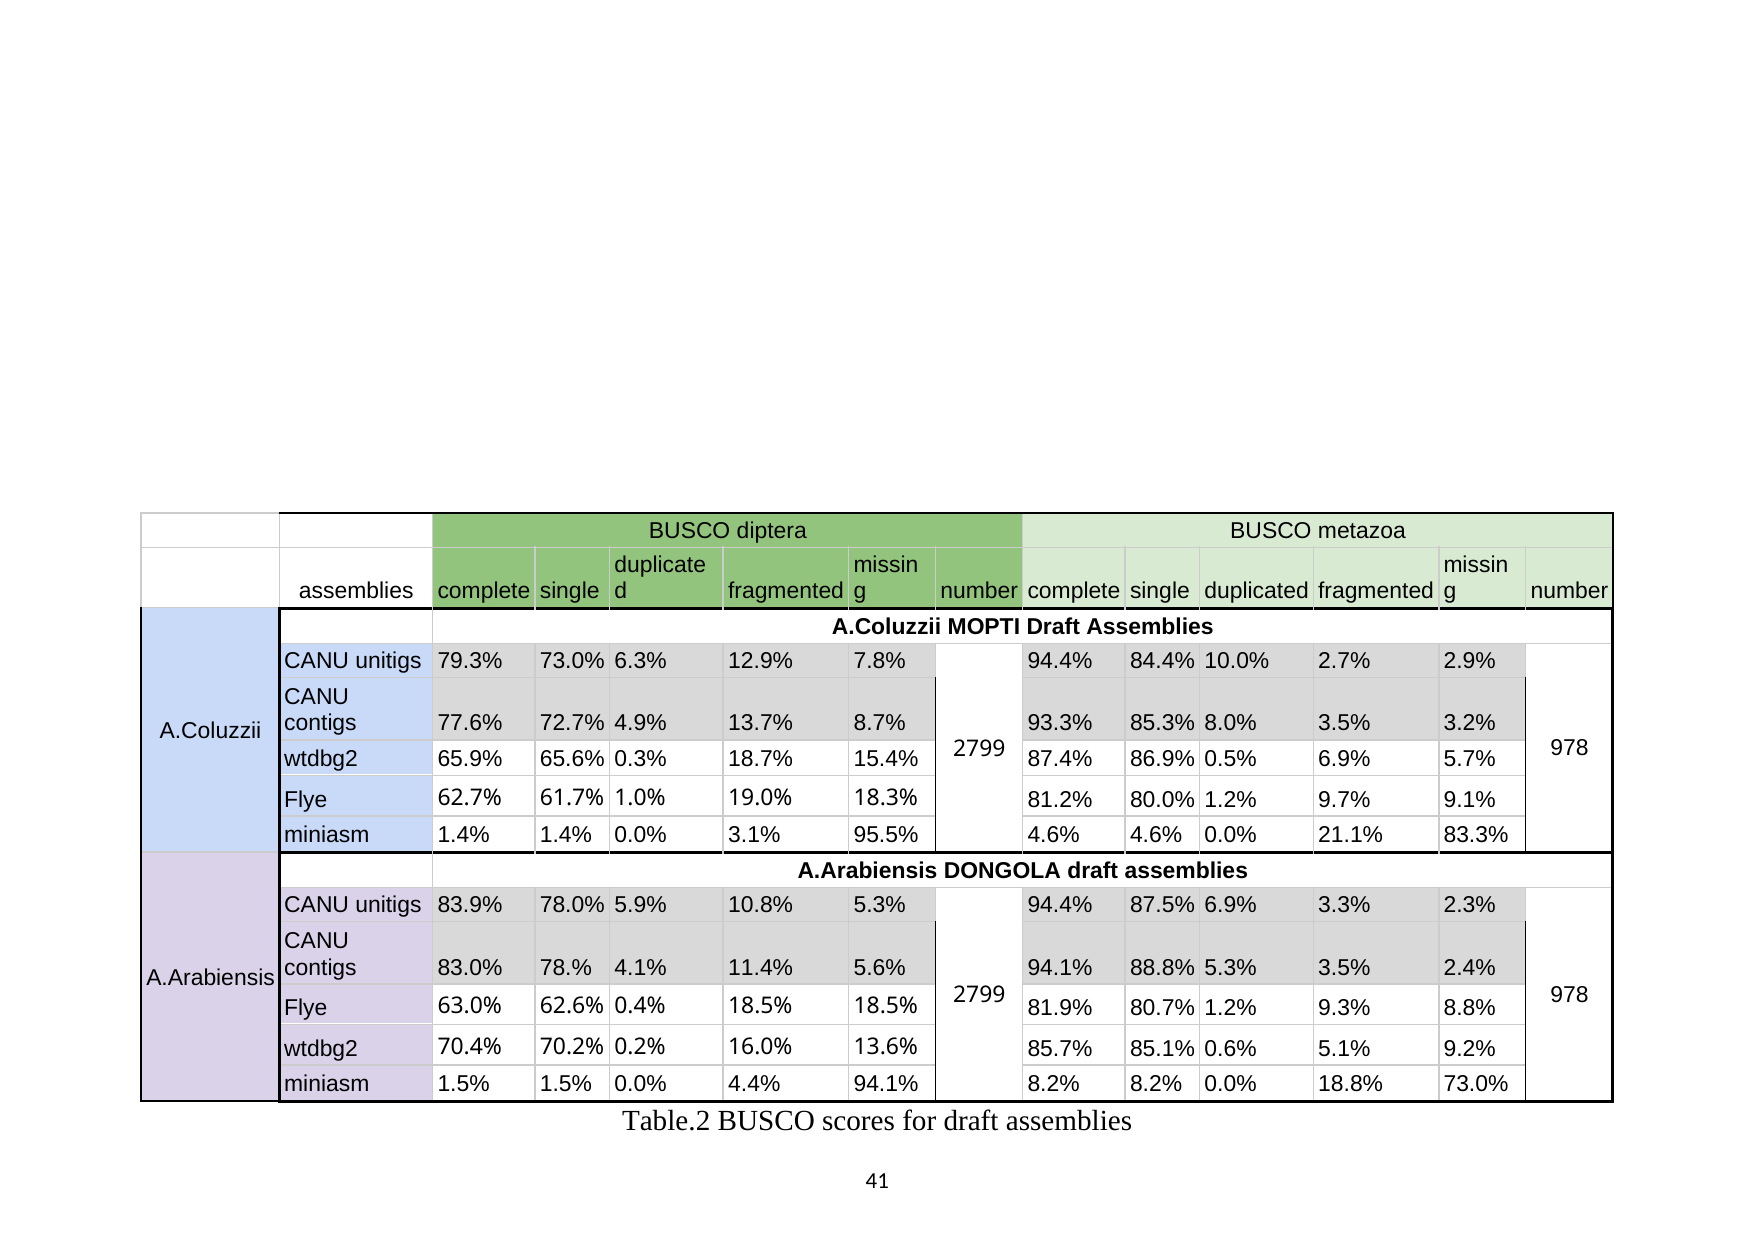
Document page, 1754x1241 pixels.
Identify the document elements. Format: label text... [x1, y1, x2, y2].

table_cell 15.4% [849, 741, 935, 774]
table_cell 0.6% [1200, 1025, 1313, 1064]
table_cell wtdbg2 [281, 741, 432, 774]
table_cell 2.9% [1440, 644, 1525, 677]
table_cell 84.4% [1126, 644, 1199, 677]
table_cell 6.3% [610, 644, 722, 677]
table_cell 81.2% [1023, 776, 1124, 815]
table_cell assemblies [280, 548, 432, 607]
table_cell 94.1% [1023, 922, 1124, 983]
table_cell A.Arabiensis [142, 853, 278, 1100]
table_cell A.Arabiensis DONGOLA draft assemblies [433, 854, 1611, 887]
table_cell 94.4% [1023, 644, 1124, 677]
table_cell 4.6% [1023, 817, 1124, 851]
table_cell [142, 548, 279, 607]
table_cell 0.3% [610, 741, 722, 774]
table_cell 61.7% [536, 776, 609, 815]
table_cell 978 [1526, 644, 1611, 851]
table_cell 10.0% [1200, 644, 1313, 677]
table_cell 85.1% [1126, 1025, 1199, 1064]
table_cell 70.4% [433, 1025, 534, 1064]
table_cell 85.7% [1023, 1025, 1124, 1064]
table_cell 0.0% [610, 1066, 722, 1100]
table_cell missing [849, 548, 935, 607]
table_header BUSCO metazoa [1023, 514, 1612, 546]
table_cell 5.6% [849, 922, 935, 983]
table_cell 85.3% [1126, 678, 1199, 739]
table_cell 65.6% [536, 741, 609, 774]
table_cell 13.6% [849, 1025, 935, 1064]
table_cell 18.5% [724, 985, 848, 1023]
table_cell 3.3% [1314, 888, 1438, 921]
table_header [142, 514, 279, 546]
table_cell 83.3% [1440, 817, 1525, 851]
table_cell 87.5% [1126, 888, 1199, 921]
table_cell 62.6% [536, 985, 609, 1023]
table_cell 5.3% [849, 888, 935, 921]
table_cell 13.7% [724, 678, 848, 739]
table_cell 5.1% [1314, 1025, 1438, 1064]
table_cell 978 [1526, 888, 1611, 1100]
table_cell 94.1% [849, 1066, 935, 1100]
table_cell 80.0% [1126, 776, 1199, 815]
table_cell 81.9% [1023, 985, 1124, 1023]
table_cell 4.9% [610, 678, 722, 739]
table_cell 3.5% [1314, 922, 1438, 983]
table_cell duplicated [610, 548, 722, 607]
table_cell 4.6% [1126, 817, 1199, 851]
table_header [280, 514, 432, 546]
table_cell 77.6% [433, 678, 534, 739]
table_cell 83.0% [433, 922, 534, 983]
table_cell 73.0% [1440, 1066, 1525, 1100]
table_cell 18.7% [724, 741, 848, 774]
table_cell 10.8% [724, 888, 848, 921]
table_cell CANU contigs [281, 678, 432, 739]
table_cell CANU unitigs [281, 888, 432, 921]
table_cell 1.4% [536, 817, 609, 851]
table_cell A.Coluzzii MOPTI Draft Assemblies [433, 610, 1611, 643]
table_cell 80.7% [1126, 985, 1199, 1023]
table_cell 88.8% [1126, 922, 1199, 983]
table_cell 78.% [536, 922, 609, 983]
table_cell 1.5% [433, 1066, 534, 1100]
table_cell 95.5% [849, 817, 935, 851]
table_cell fragmented [724, 548, 848, 607]
table_cell 9.2% [1440, 1025, 1525, 1064]
table_cell 1.5% [536, 1066, 609, 1100]
table_cell miniasm [281, 1066, 432, 1100]
table_cell 79.3% [433, 644, 534, 677]
table_cell single [536, 548, 609, 607]
table_cell A.Coluzzii [142, 608, 278, 851]
table_cell number [1526, 548, 1612, 607]
table_cell 0.0% [1200, 1066, 1313, 1100]
table_cell 8.2% [1023, 1066, 1124, 1100]
table_cell 9.3% [1314, 985, 1438, 1023]
table_cell duplicated [1200, 548, 1313, 607]
table_cell 6.9% [1314, 741, 1438, 774]
table_cell 72.7% [536, 678, 609, 739]
table_cell complete [1023, 548, 1124, 607]
table_cell number [936, 548, 1022, 607]
table_cell 2799 [936, 644, 1022, 851]
table_cell 83.9% [433, 888, 534, 921]
table_cell 63.0% [433, 985, 534, 1023]
table_cell [281, 854, 432, 887]
table_cell 21.1% [1314, 817, 1438, 851]
table_cell 87.4% [1023, 741, 1124, 774]
table_cell 62.7% [433, 776, 534, 815]
table_cell miniasm [281, 817, 432, 851]
table_cell 93.3% [1023, 678, 1124, 739]
table_cell 70.2% [536, 1025, 609, 1064]
table_cell 73.0% [536, 644, 609, 677]
table_cell 0.2% [610, 1025, 722, 1064]
table_cell 0.0% [610, 817, 722, 851]
table_cell 19.0% [724, 776, 848, 815]
table_cell 6.9% [1200, 888, 1313, 921]
table_cell 16.0% [724, 1025, 848, 1064]
table_cell 18.3% [849, 776, 935, 815]
table_cell 9.7% [1314, 776, 1438, 815]
table_cell 3.1% [724, 817, 848, 851]
table_cell 3.5% [1314, 678, 1438, 739]
table_cell 8.2% [1126, 1066, 1199, 1100]
table_cell 86.9% [1126, 741, 1199, 774]
table_cell 1.2% [1200, 776, 1313, 815]
table_cell 1.0% [610, 776, 722, 815]
table_cell 5.3% [1200, 922, 1313, 983]
table_cell Flye [281, 985, 432, 1023]
table_cell 0.0% [1200, 817, 1313, 851]
table_cell missing [1440, 548, 1525, 607]
table_cell 11.4% [724, 922, 848, 983]
table_cell CANU unitigs [281, 644, 432, 677]
table_cell 0.5% [1200, 741, 1313, 774]
table_cell 2.3% [1440, 888, 1525, 921]
table_cell 12.9% [724, 644, 848, 677]
table_cell 5.9% [610, 888, 722, 921]
table_cell 18.5% [849, 985, 935, 1023]
table_cell wtdbg2 [281, 1025, 432, 1064]
table_cell 0.4% [610, 985, 722, 1023]
table_cell single [1126, 548, 1199, 607]
table_cell 7.8% [849, 644, 935, 677]
table_cell [281, 610, 432, 643]
table_cell 94.4% [1023, 888, 1124, 921]
table_cell 2.7% [1314, 644, 1438, 677]
table_cell 2799 [936, 888, 1022, 1100]
table_header BUSCO diptera [433, 514, 1022, 546]
table_cell complete [433, 548, 534, 607]
table_cell 8.0% [1200, 678, 1313, 739]
table_cell 5.7% [1440, 741, 1525, 774]
table_cell fragmented [1314, 548, 1438, 607]
table_cell 1.2% [1200, 985, 1313, 1023]
table_cell 18.8% [1314, 1066, 1438, 1100]
table_cell 8.7% [849, 678, 935, 739]
table_cell Flye [281, 776, 432, 815]
table_cell CANU contigs [281, 922, 432, 983]
text BUSCO scores for draft assemblies [118, 1103, 1636, 1137]
table_cell 4.4% [724, 1066, 848, 1100]
table_cell 78.0% [536, 888, 609, 921]
table_cell 65.9% [433, 741, 534, 774]
table_cell 4.1% [610, 922, 722, 983]
table_cell 9.1% [1440, 776, 1525, 815]
table_cell 8.8% [1440, 985, 1525, 1023]
table_cell 3.2% [1440, 678, 1525, 739]
table_cell 1.4% [433, 817, 534, 851]
table_cell 2.4% [1440, 922, 1525, 983]
